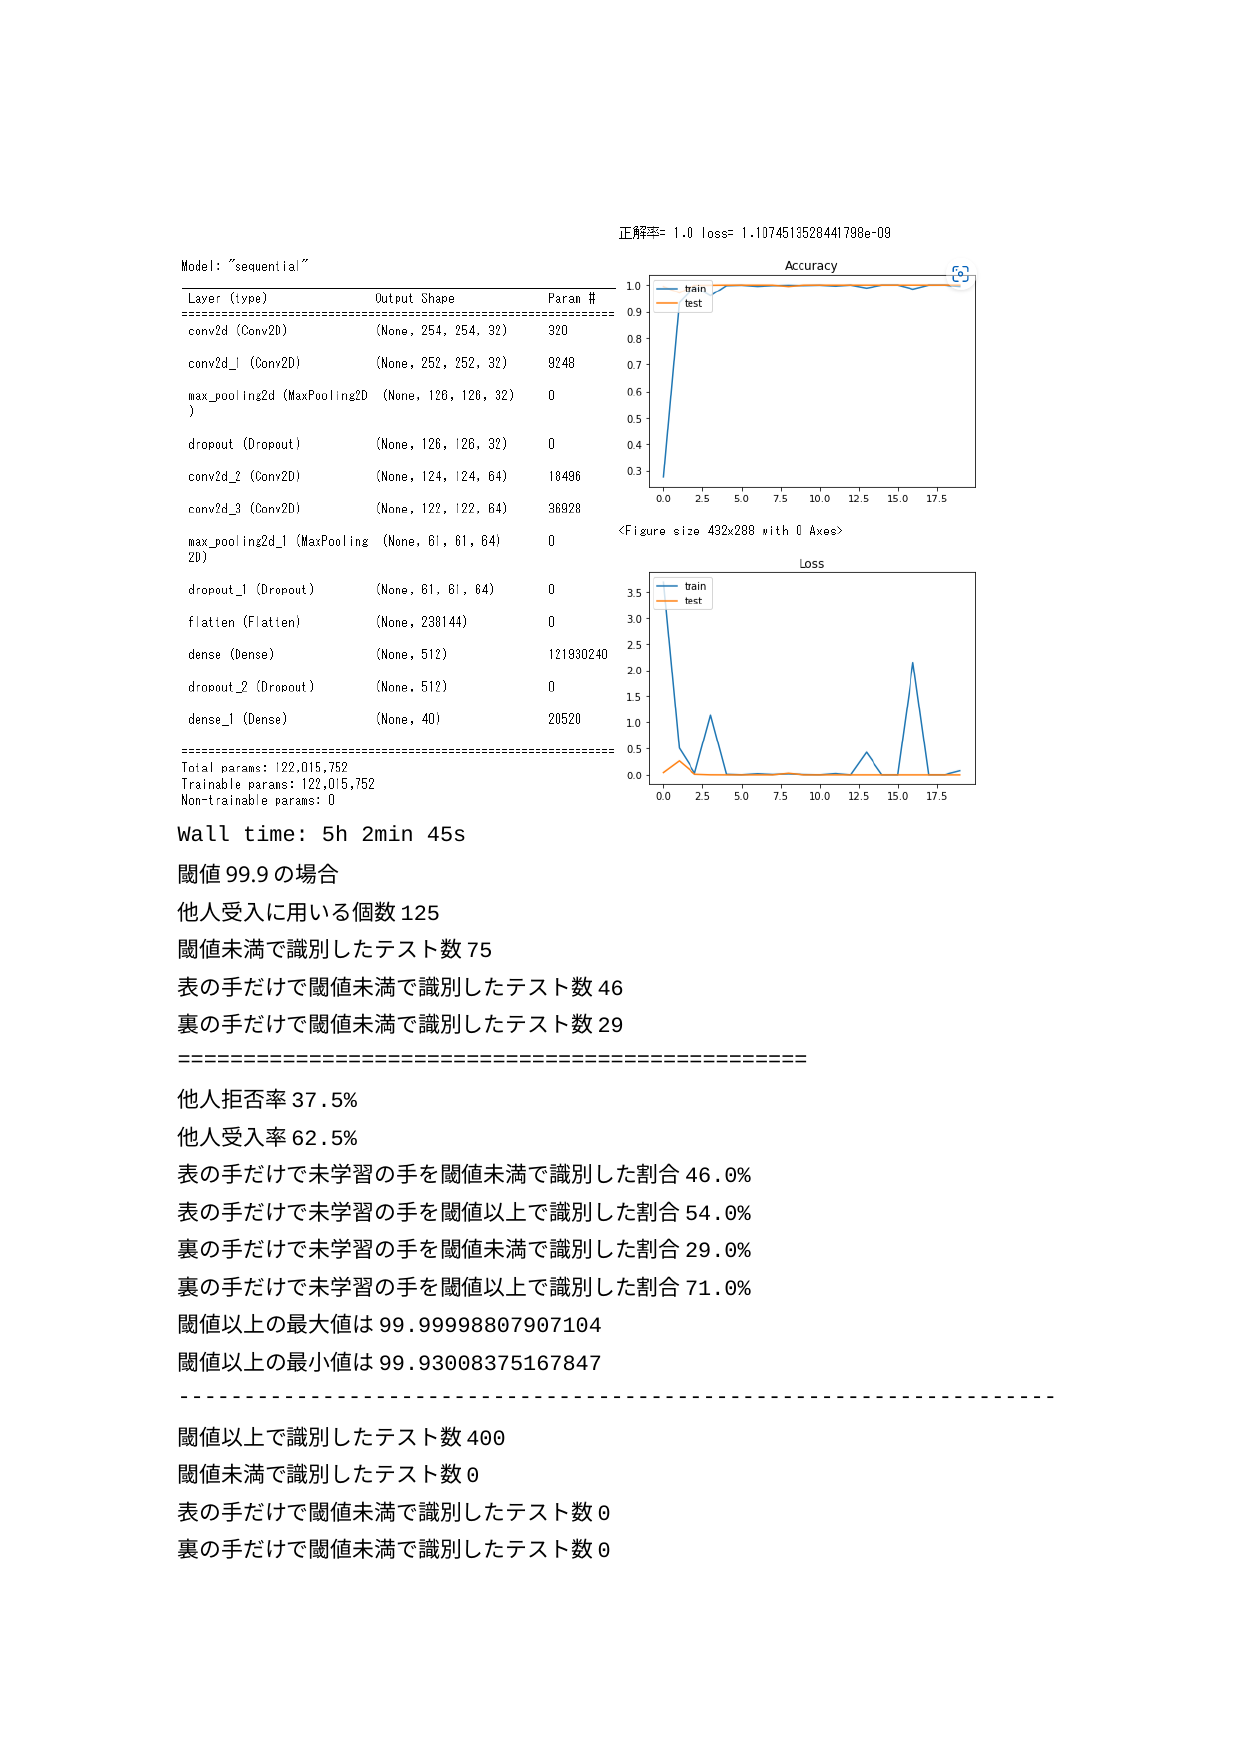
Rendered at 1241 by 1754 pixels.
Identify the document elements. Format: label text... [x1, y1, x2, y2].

picture [177, 222, 983, 811]
text 閾値以上の最大値は99.99998807907104 [177, 1304, 1063, 1342]
text 閾値未満で識別したテスト数0 [177, 1454, 1063, 1492]
text 表の手だけで閾値未満で識別したテスト数46 [177, 967, 1063, 1004]
text 他人受入率62.5% [177, 1117, 1063, 1154]
text 閾値以上で識別したテスト数400 [177, 1417, 1063, 1454]
text 裏の手だけで閾値未満で識別したテスト数29 [177, 1004, 1063, 1042]
text 裏の手だけで未学習の手を閾値未満で識別した割合29.0% [177, 1229, 1063, 1267]
text 裏の手だけで閾値未満で識別したテスト数0 [177, 1529, 1063, 1567]
text 閾値以上の最小値は99.93008375167847 [177, 1342, 1063, 1379]
text ================================================ [177, 1042, 1063, 1079]
text 閾値99.9の場合 [177, 854, 1063, 892]
text 閾値未満で識別したテスト数75 [177, 929, 1063, 967]
text 他人拒否率37.5% [177, 1079, 1063, 1117]
text 表の手だけで閾値未満で識別したテスト数0 [177, 1492, 1063, 1529]
text 他人受入に用いる個数125 [177, 892, 1063, 929]
text 表の手だけで未学習の手を閾値未満で識別した割合46.0% [177, 1154, 1063, 1192]
text ------------------------------------------------------------------- [177, 1379, 1063, 1417]
text 裏の手だけで未学習の手を閾値以上で識別した割合71.0% [177, 1267, 1063, 1304]
text 表の手だけで未学習の手を閾値以上で識別した割合54.0% [177, 1192, 1063, 1229]
text Wall time: 5h 2min 45s [177, 817, 1063, 854]
